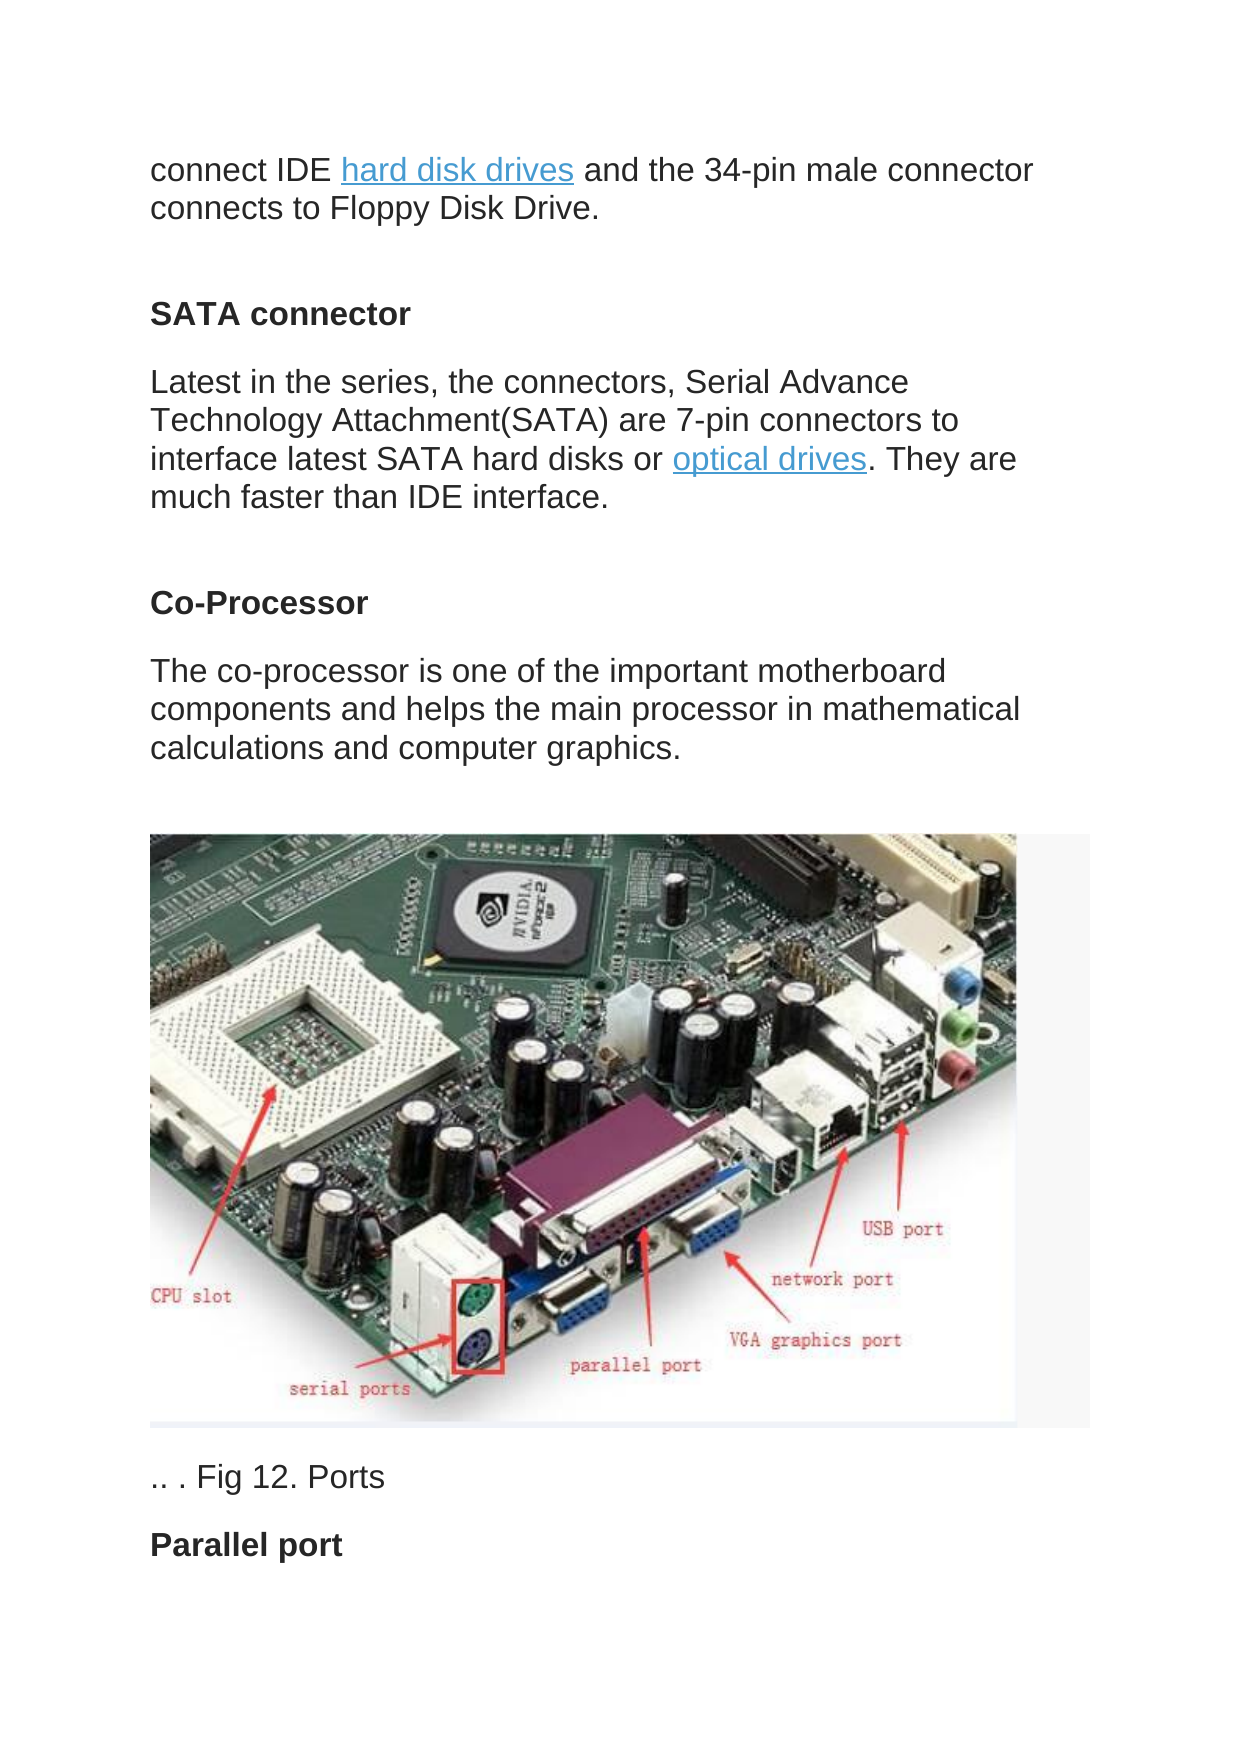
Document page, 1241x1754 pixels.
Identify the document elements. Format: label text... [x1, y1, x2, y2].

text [150, 150, 1090, 227]
text SATA connector [150, 294, 1090, 333]
text Co-Processor [150, 583, 1090, 622]
text .. . Fig 12. Ports [150, 1457, 1090, 1496]
picture [150, 833, 1018, 1428]
text Parallel port [150, 1525, 1090, 1563]
text The co-processor is one of the important motherboard components and helps the main processor in mathematical calculations and computer graphics. [150, 651, 1090, 766]
text Latest in the series, the connectors, Serial Advance Technology Attachment(SATA) are 7-pin connectors to interface latest SATA hard disks or optical drives. They are much faster than IDE interface. [150, 362, 1090, 516]
